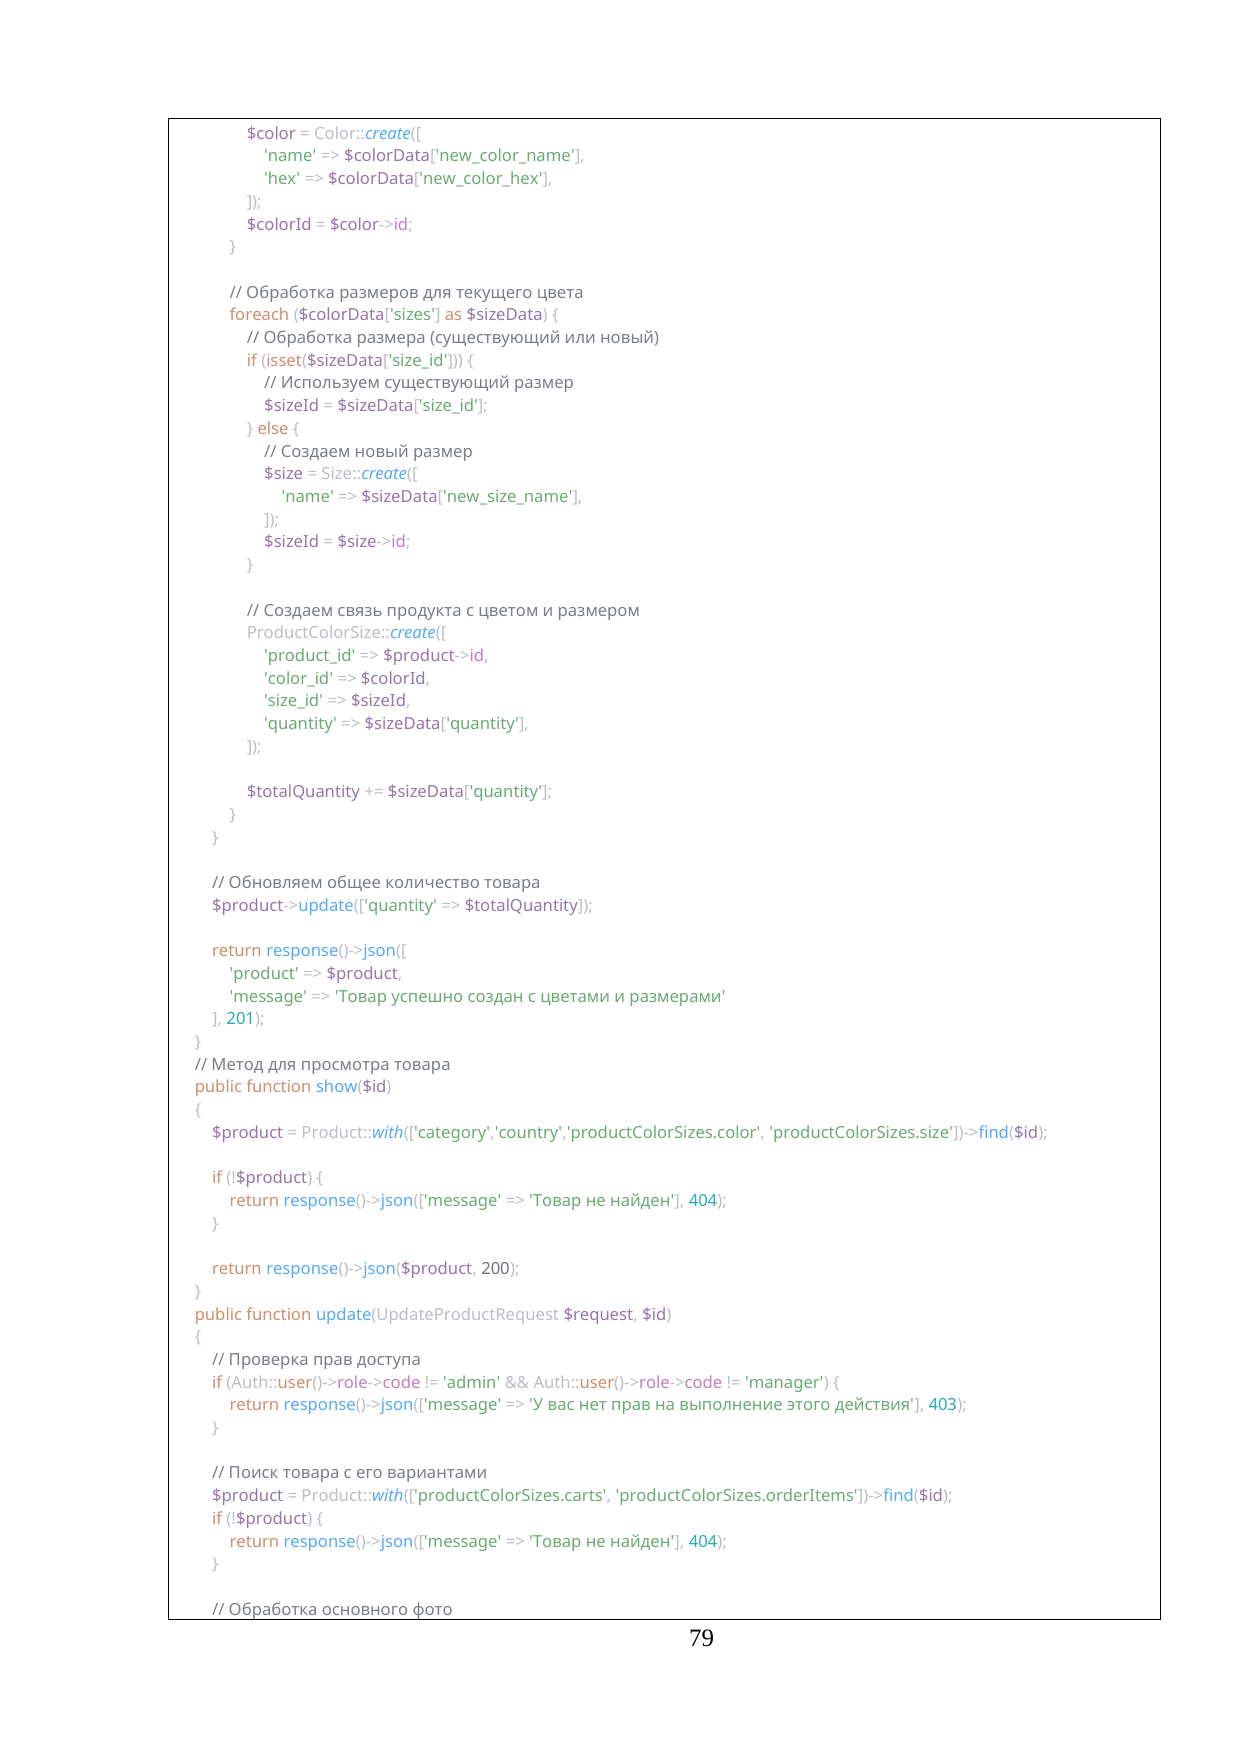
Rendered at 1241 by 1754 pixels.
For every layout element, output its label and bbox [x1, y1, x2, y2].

text [169, 119, 1160, 1619]
